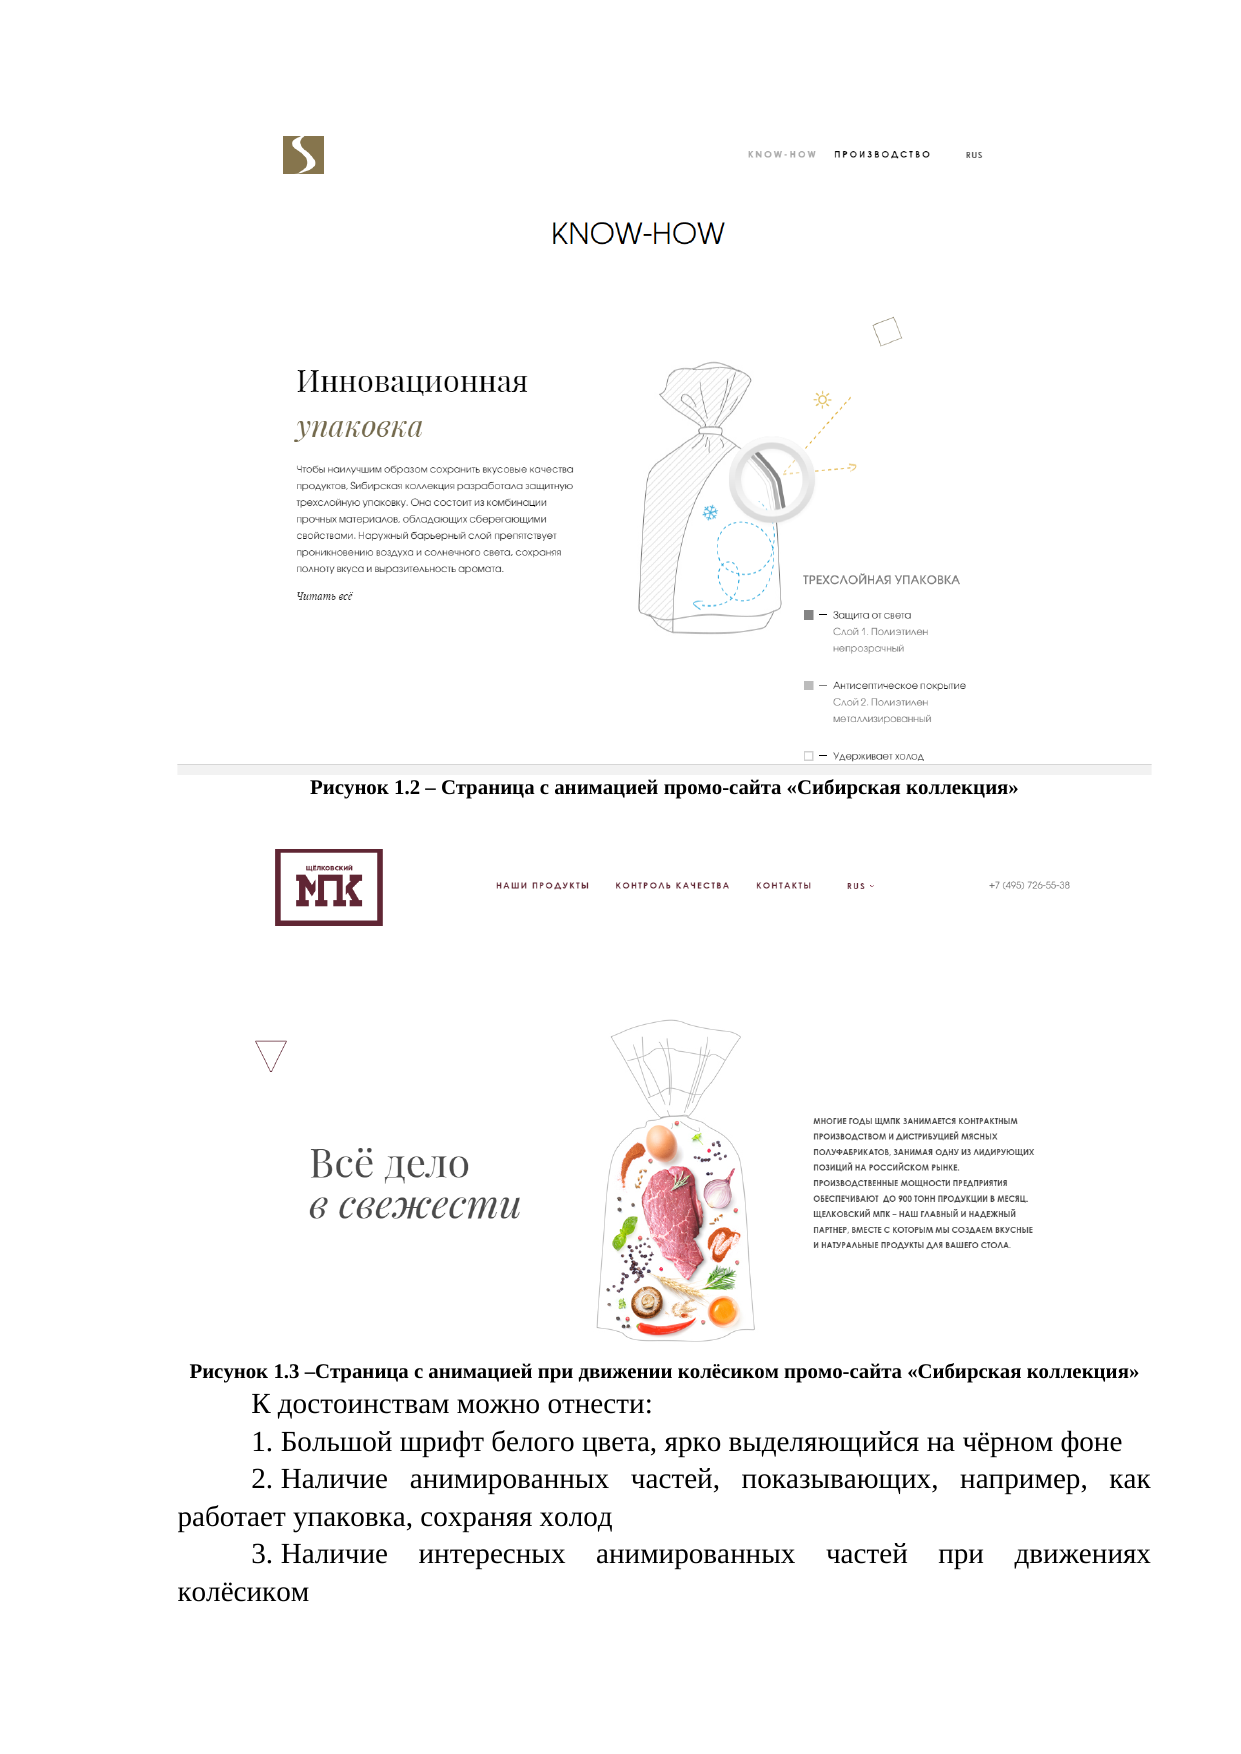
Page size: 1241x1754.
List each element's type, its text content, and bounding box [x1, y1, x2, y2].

text Рисунок 1.3 –Страница с анимацией при движении колёсиком промо-сайта «Сибирская коллекция» [177, 832, 1152, 1383]
text Рисунок 1.2 – Страница с анимацией промо-сайта «Сибирская коллекция» [177, 118, 1152, 799]
list Наличие интересных анимированных частей при движениях колёсиком [177, 1533, 1152, 1608]
list Большой шрифт белого цвета, ярко выделяющийся на чёрном фоне [177, 1421, 1152, 1458]
list К достоинствам можно отнести: [177, 1383, 1152, 1421]
list Наличие анимированных частей, показывающих, например, как работает упаковка, сохраняя холод [177, 1458, 1152, 1533]
